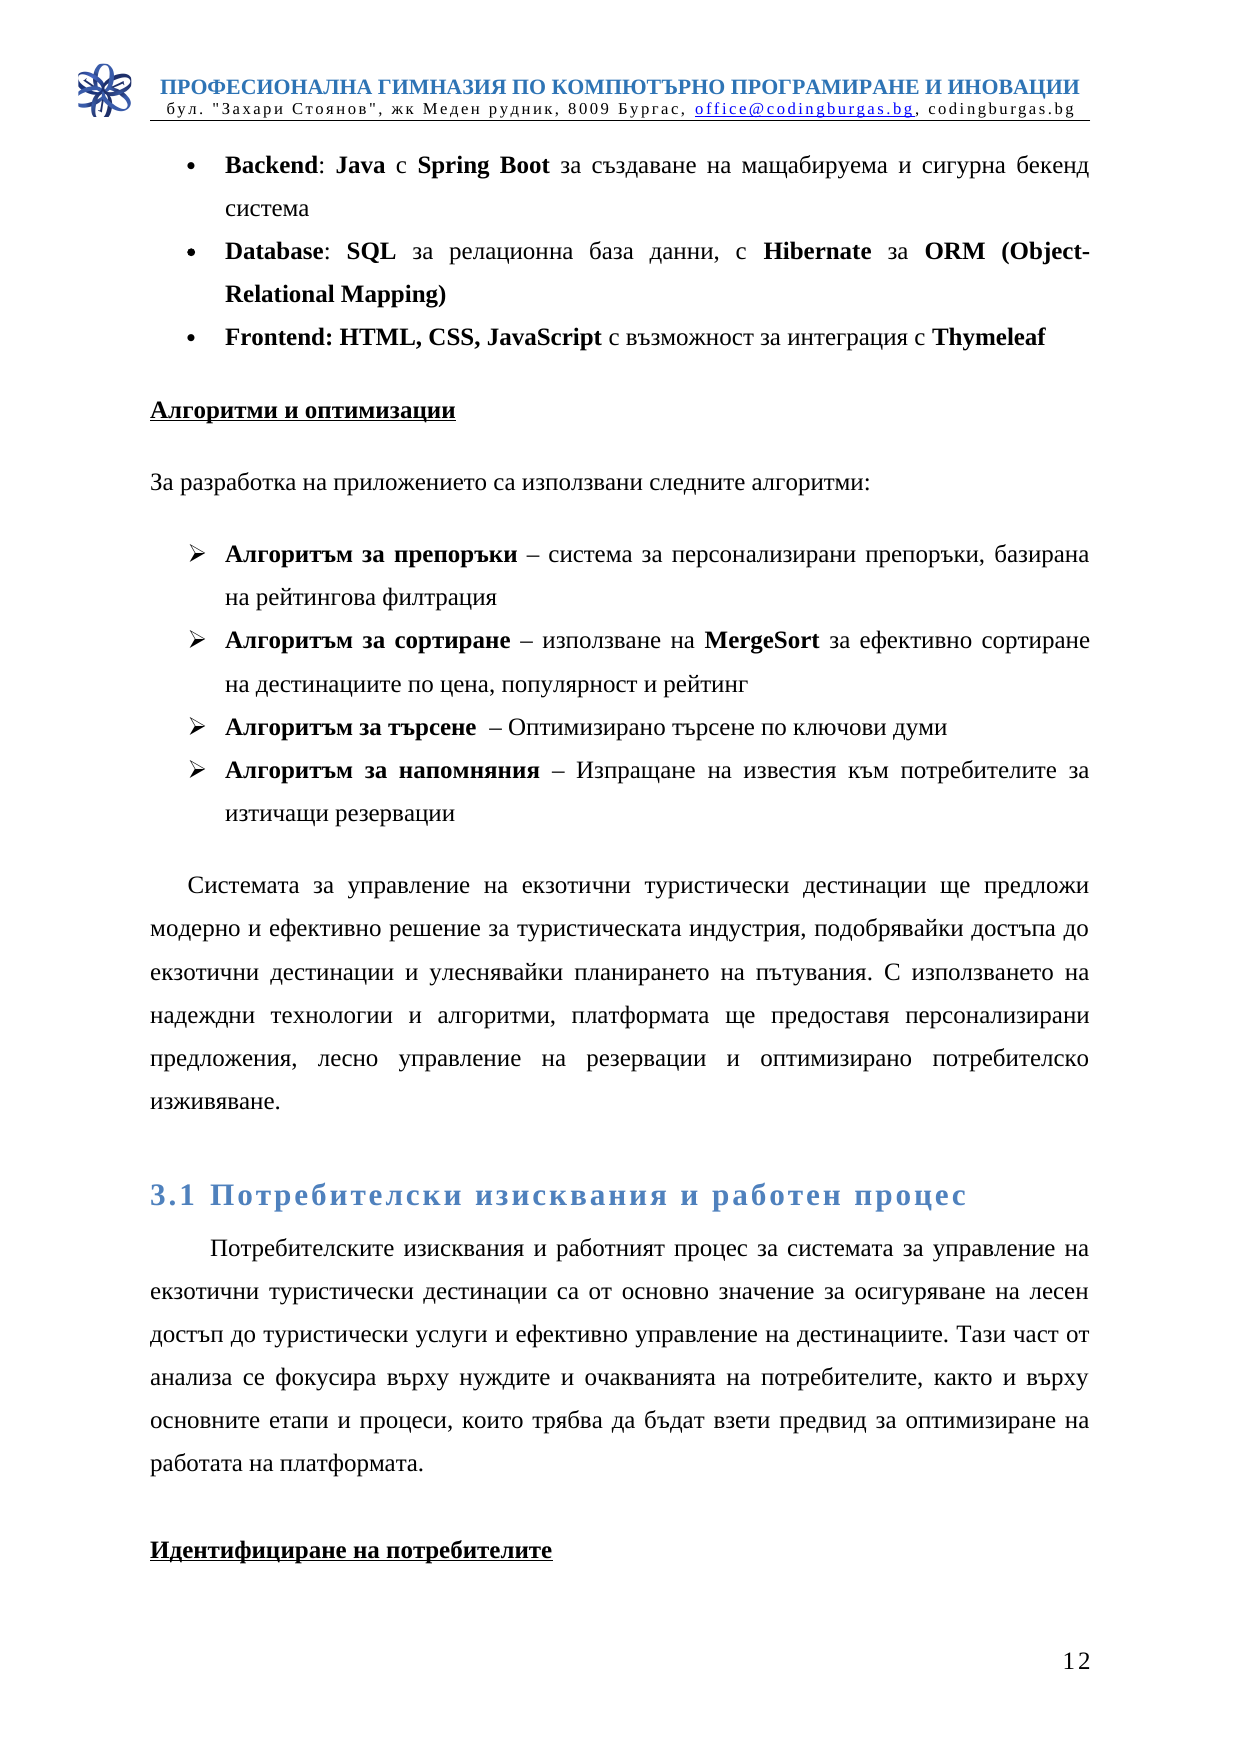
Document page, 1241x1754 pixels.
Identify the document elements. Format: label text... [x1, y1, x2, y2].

text Потребителските изисквания и работният процес за системата за управление на екзотични туристически дестинации са от основно значение за осигуряване на лесен достъп до туристически услуги и ефективно управление на дестинациите. Тази част от анализа се фокусира върху нуждите и очакванията на потребителите, както и върху основните етапи и процеси, които трябва да бъдат взети предвид за оптимизиране на работата на платформата. [150, 1233, 1090, 1477]
list Алгоритъм за препоръки – система за персонализирани препоръки, базирана на рейтингова филтрация [187, 539, 1090, 611]
list Алгоритъм за сортиране – използване на MergeSort за ефективно сортиране на дестинациите по цена, популярност и рейтинг [187, 626, 1090, 697]
list Database: SQL за релационна база данни, с Hibernate за ORM (Object-Relational Mapping) [187, 236, 1090, 308]
list Frontend: HTML, CSS, JavaScript с възможност за интеграция с Thymeleaf [187, 322, 1090, 351]
list Алгоритъм за търсене – Оптимизирано търсене по ключови думи [187, 712, 1090, 741]
list Алгоритъм за напомняния – Изпращане на известия към потребителите за изтичащи резервации [187, 755, 1090, 827]
text Идентифициране на потребителите [150, 1535, 1090, 1563]
list Backend: Java с Spring Boot за създаване на мащабируема и сигурна бекенд система [187, 150, 1090, 222]
text Системата за управление на екзотични туристически дестинации ще предложи модерно и ефективно решение за туристическата индустрия, подобрявайки достъпа до екзотични дестинации и улеснявайки планирането на пътувания. С използването на надеждни технологии и алгоритми, платформата ще предоставя персонализирани предложения, лесно управление на резервации и оптимизирано потребителско изживяване. [150, 870, 1090, 1115]
text За разработка на приложението са използвани следните алгоритми: [150, 467, 1090, 496]
subtitle Потребителски изисквания и работен процес [150, 1179, 1090, 1212]
text Алгоритми и оптимизации [150, 395, 1090, 423]
picture [78, 63, 132, 117]
